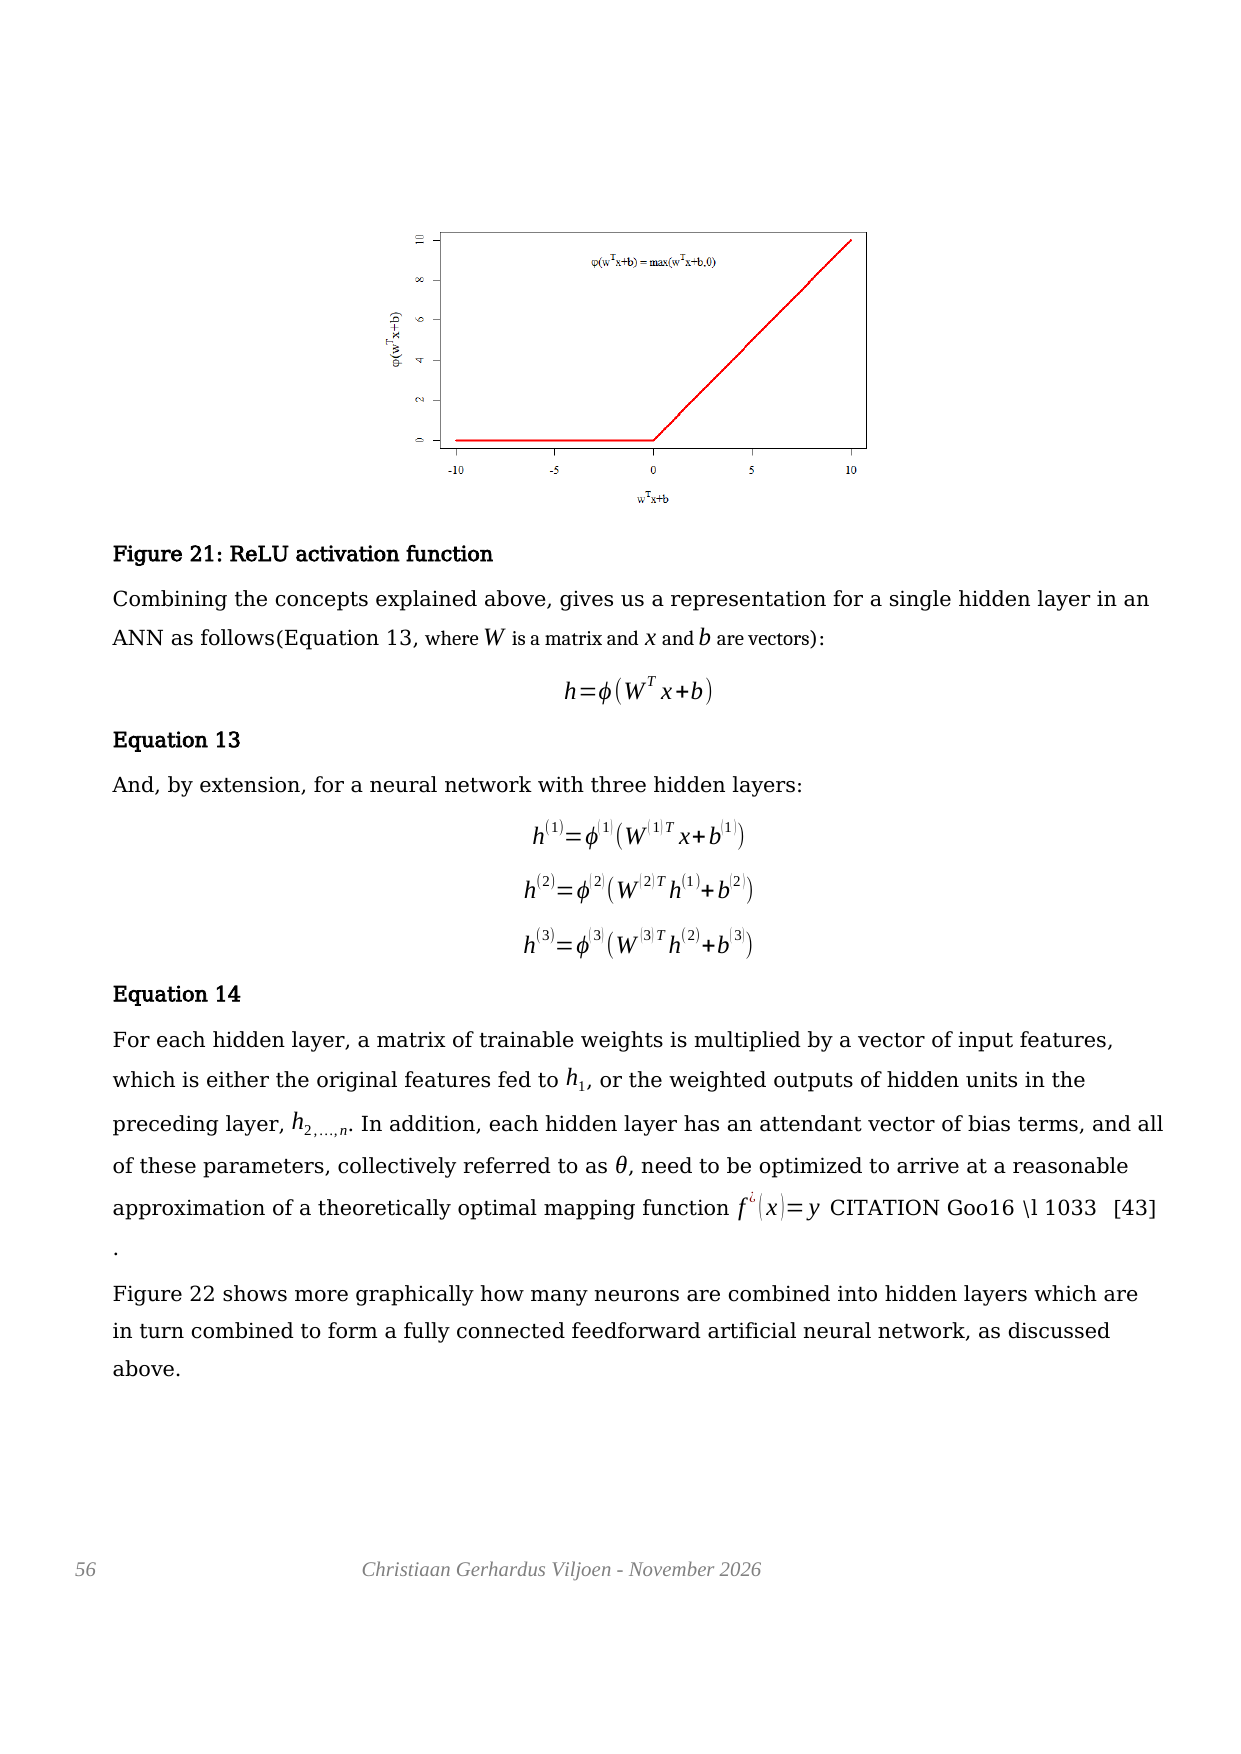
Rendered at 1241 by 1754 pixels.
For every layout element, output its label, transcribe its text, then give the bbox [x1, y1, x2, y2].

text Figure 22 shows more graphically how many neurons are combined into hidden layers which are in turn combined to form a fully connected feedforward artificial neural network, as discussed above. [112, 1281, 1165, 1381]
text Figure 21: ReLU activation function [112, 540, 1165, 565]
text And, by extension, for a neural network with three hidden layers: [112, 772, 1165, 797]
text Equation 13 [112, 726, 1165, 751]
text Combining the concepts explained above, gives us a representation for a single hidden layer in an ANN as follows(Equation 13, where is a matrix and and are vectors): [112, 586, 1165, 651]
text For each hidden layer, a matrix of trainable weights is multiplied by a vector of input features, which is either the original features fed to , or the weighted outputs of hidden units in the preceding layer, . In addition, each hidden layer has an attendant vector of bias terms, and all of these parameters, collectively referred to as , need to be optimized to arrive at a reasonable approximation of a theoretically optimal mapping function . [112, 1026, 1165, 1260]
picture [382, 226, 896, 520]
text Equation 14 [112, 981, 1165, 1006]
